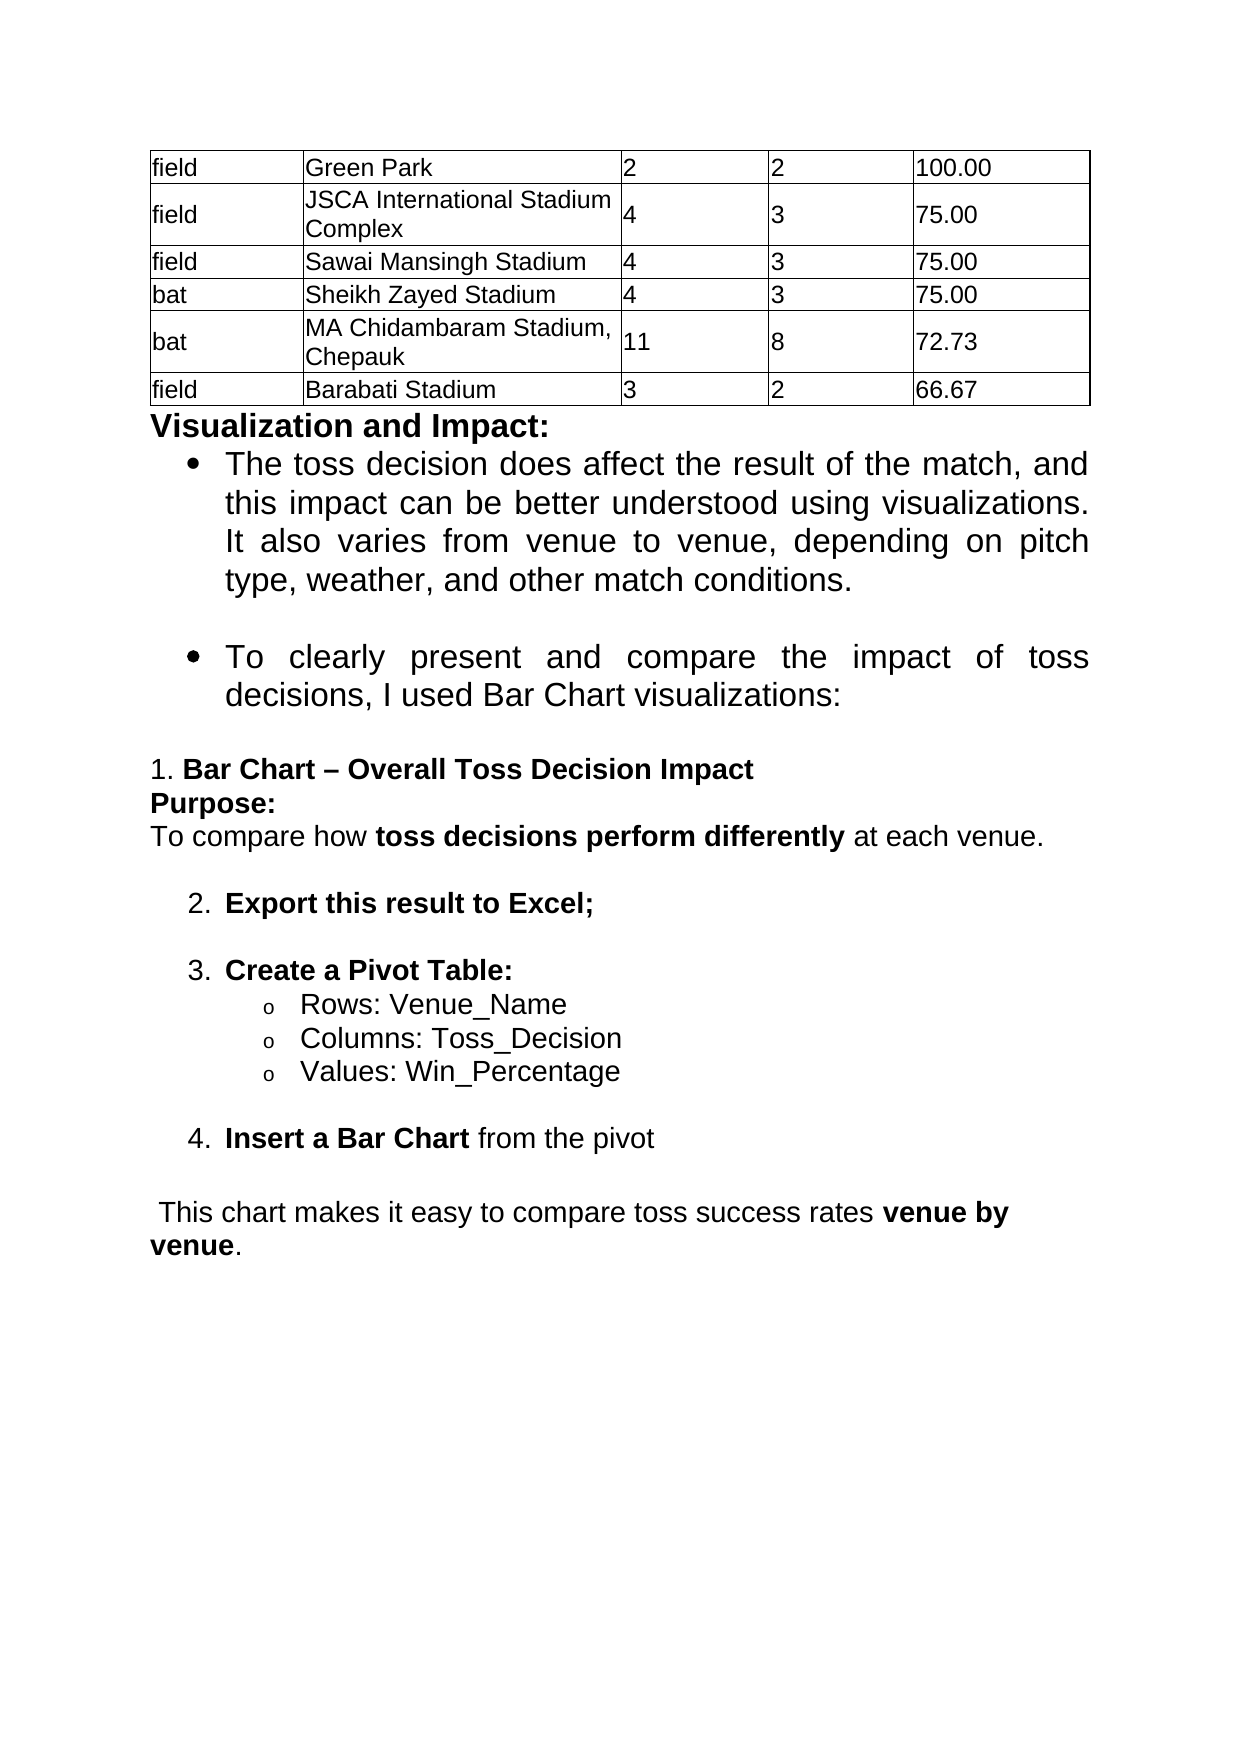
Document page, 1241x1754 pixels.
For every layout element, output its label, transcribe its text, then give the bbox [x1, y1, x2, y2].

table_cell 75.00 [914, 279, 1089, 310]
table_cell Barabati Stadium [304, 373, 621, 405]
table_cell field [151, 246, 303, 277]
table_cell 3 [622, 373, 768, 405]
text 1. Bar Chart – Overall Toss Decision Impact [150, 752, 1090, 786]
table_cell field [151, 184, 303, 244]
table_cell bat [151, 279, 303, 310]
text Purpose: To compare how toss decisions perform differently at each venue. [150, 786, 1090, 853]
table_cell 100.00 [914, 151, 1089, 183]
list Create a Pivot Table: [187, 953, 1090, 987]
table_cell 72.73 [914, 311, 1089, 372]
table_cell field [151, 151, 303, 183]
list To clearly present and compare the impact of toss decisions, I used Bar Chart visualizations: [187, 637, 1090, 714]
table_cell 75.00 [914, 184, 1089, 244]
list Export this result to Excel; [187, 886, 1090, 920]
table_cell Green Park [304, 151, 621, 183]
table_cell 3 [769, 279, 913, 310]
list The toss decision does affect the result of the match, and this impact can be better understood using visualizations. It also varies from venue to venue, depending on pitch type, weather, and other match conditions. [187, 444, 1090, 598]
table_cell 4 [622, 246, 768, 277]
table_cell 75.00 [914, 246, 1089, 277]
table_cell bat [151, 311, 303, 372]
text Visualization and Impact: [150, 406, 1090, 444]
table_cell 3 [769, 184, 913, 244]
table_cell MA Chidambaram Stadium, Chepauk [304, 311, 621, 372]
table_cell Sheikh Zayed Stadium [304, 279, 621, 310]
table_cell 2 [769, 151, 913, 183]
table_cell JSCA International Stadium Complex [304, 184, 621, 244]
list Columns: Toss_Decision [262, 1021, 1090, 1054]
table_cell 3 [769, 246, 913, 277]
table_cell Sawai Mansingh Stadium [304, 246, 621, 277]
table_cell 4 [622, 279, 768, 310]
table_cell 8 [769, 311, 913, 372]
table_cell 2 [769, 373, 913, 405]
table_cell 11 [622, 311, 768, 372]
list Insert a Bar Chart from the pivot [187, 1121, 1090, 1155]
table_cell 2 [622, 151, 768, 183]
table_cell field [151, 373, 303, 405]
table_cell 66.67 [914, 373, 1089, 405]
list Rows: Venue_Name [262, 987, 1090, 1021]
table_cell 4 [622, 184, 768, 244]
list Values: Win_Percentage [262, 1054, 1090, 1088]
text This chart makes it easy to compare toss success rates venue by venue. [150, 1195, 1090, 1262]
